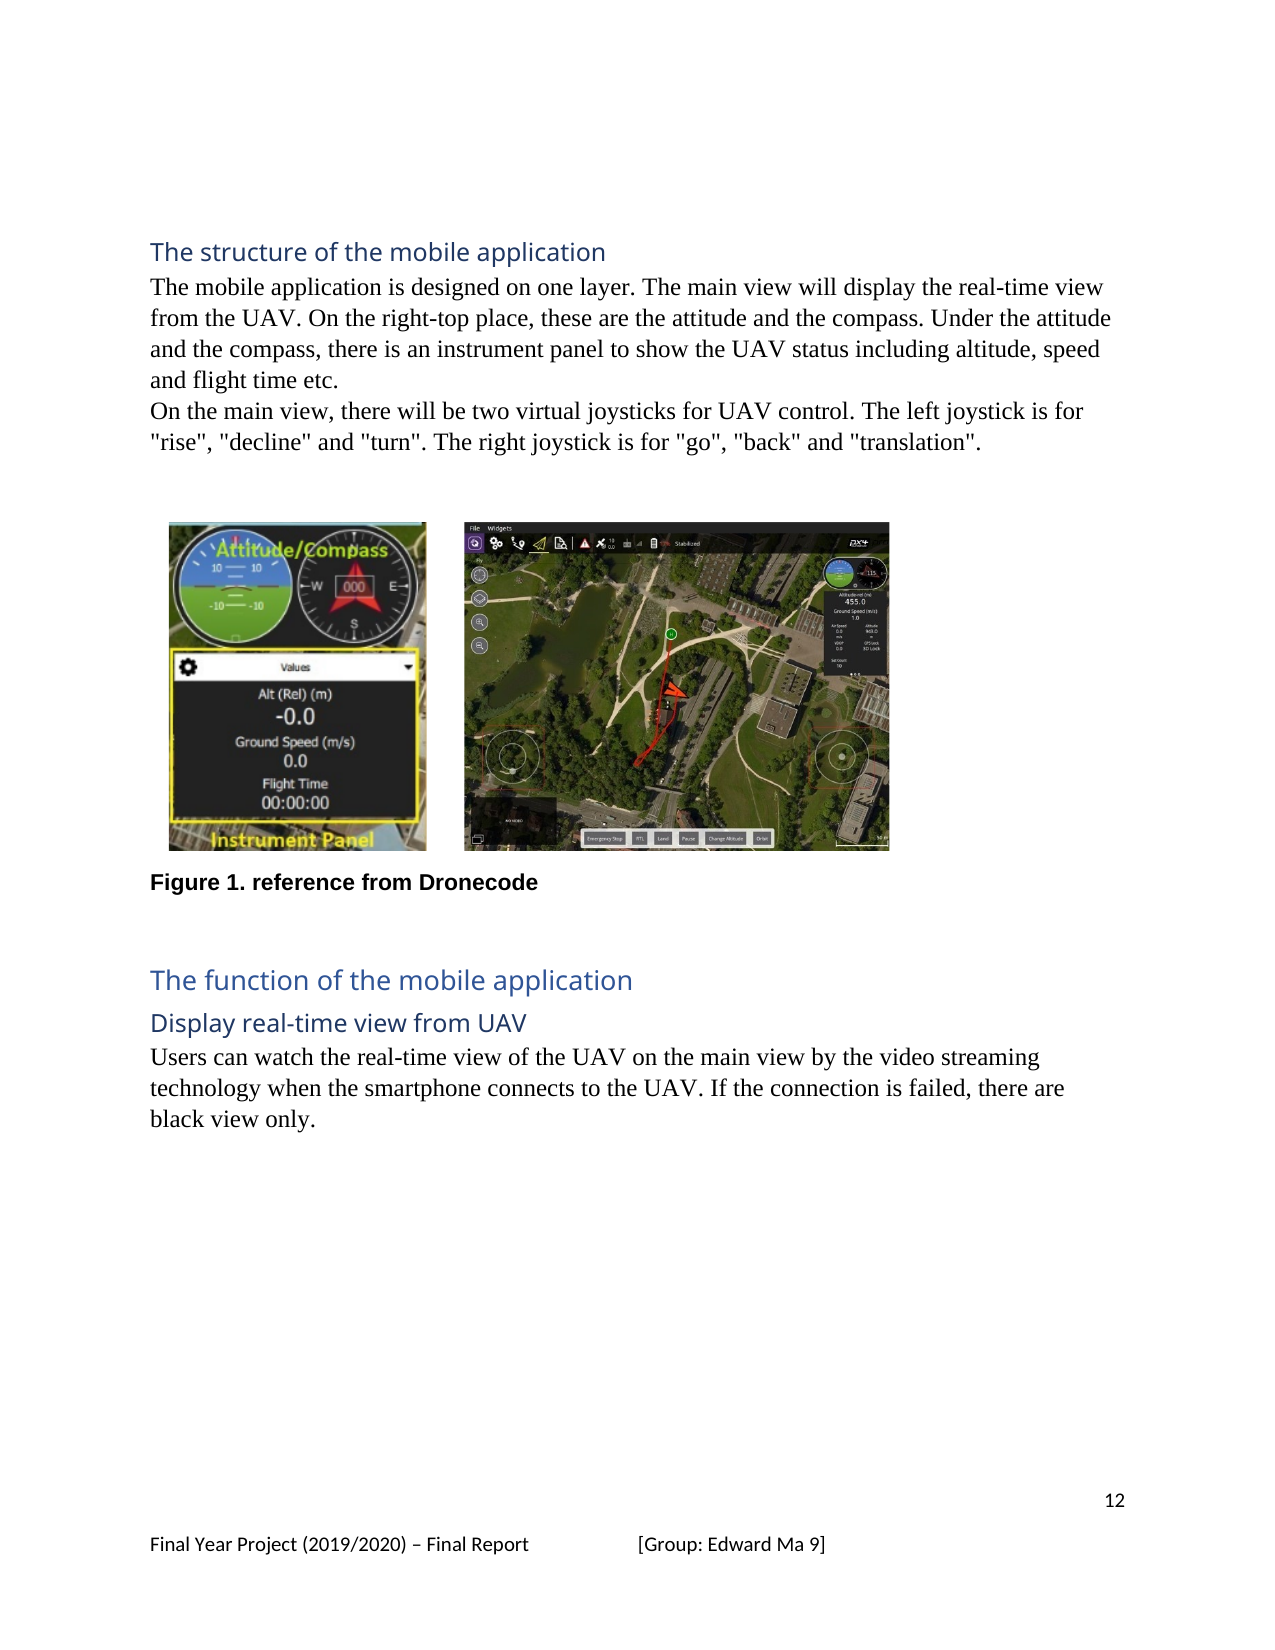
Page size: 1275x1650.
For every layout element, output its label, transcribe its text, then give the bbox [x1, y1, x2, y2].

text Users can watch the real-time view of the UAV on the main view by the video streaming technology when the smartphone connects to the UAV. If the connection is failed, there are black view only. [150, 1042, 1125, 1133]
text The mobile application is designed on one layer. The main view will display the real-time view from the UAV. On the right-top place, these are the attitude and the compass. Under the attitude and the compass, there is an instrument panel to show the UAV status including altitude, speed and flight time etc. On the main view, there will be two virtual joysticks for UAV control. The left joystick is for "rise", "decline" and "turn". The right joystick is for "go", "back" and "translation". [150, 272, 1125, 456]
subtitle The function of the mobile application [150, 961, 1125, 998]
subtitle The structure of the mobile application [150, 235, 1125, 269]
subtitle Display real-time view from UAV [150, 1005, 1125, 1039]
text Figure 1. reference from Dronecode [150, 869, 1125, 896]
